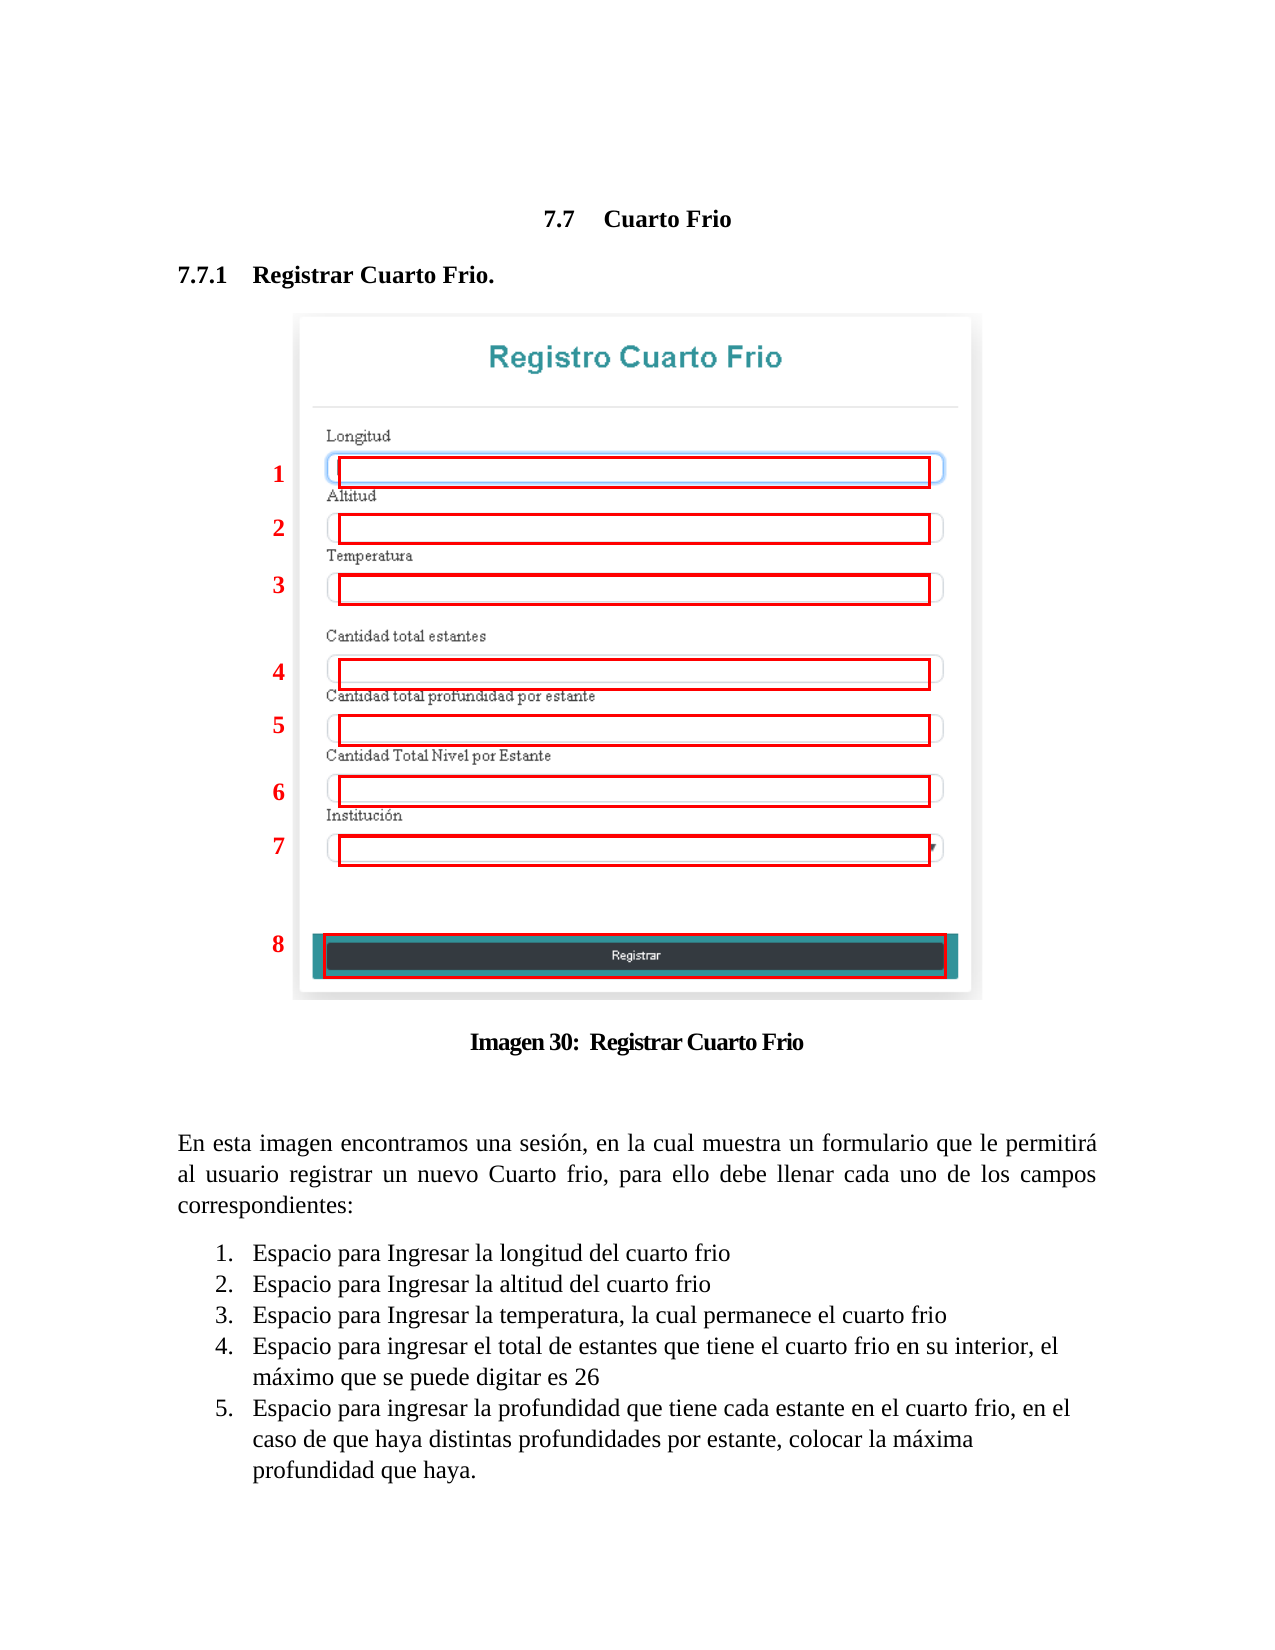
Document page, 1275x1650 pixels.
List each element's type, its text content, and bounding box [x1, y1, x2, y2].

picture [292, 313, 983, 1000]
list Espacio para Ingresar la longitud del cuarto frio [215, 1238, 1098, 1267]
list Espacio para Ingresar la altitud del cuarto frio [215, 1269, 1098, 1298]
list Espacio para ingresar el total de estantes que tiene el cuarto frio en su interior, el máximo que se puede digitar es 26 [215, 1331, 1098, 1391]
title Imagen 30: Registrar Cuarto Frio [177, 1027, 1098, 1056]
subtitle Registrar Cuarto Frio. [177, 260, 1098, 288]
subtitle Cuarto Frio [177, 204, 1098, 232]
list Espacio para ingresar la profundidad que tiene cada estante en el cuarto frio, en el caso de que haya distintas profundidades por estante, colocar la máxima profundidad que haya. [215, 1393, 1098, 1484]
list Espacio para Ingresar la temperatura, la cual permanece el cuarto frio [215, 1300, 1098, 1329]
text En esta imagen encontramos una sesión, en la cual muestra un formulario que le permitirá al usuario registrar un nuevo Cuarto frio, para ello debe llenar cada uno de los campos correspondientes: [177, 1128, 1098, 1219]
